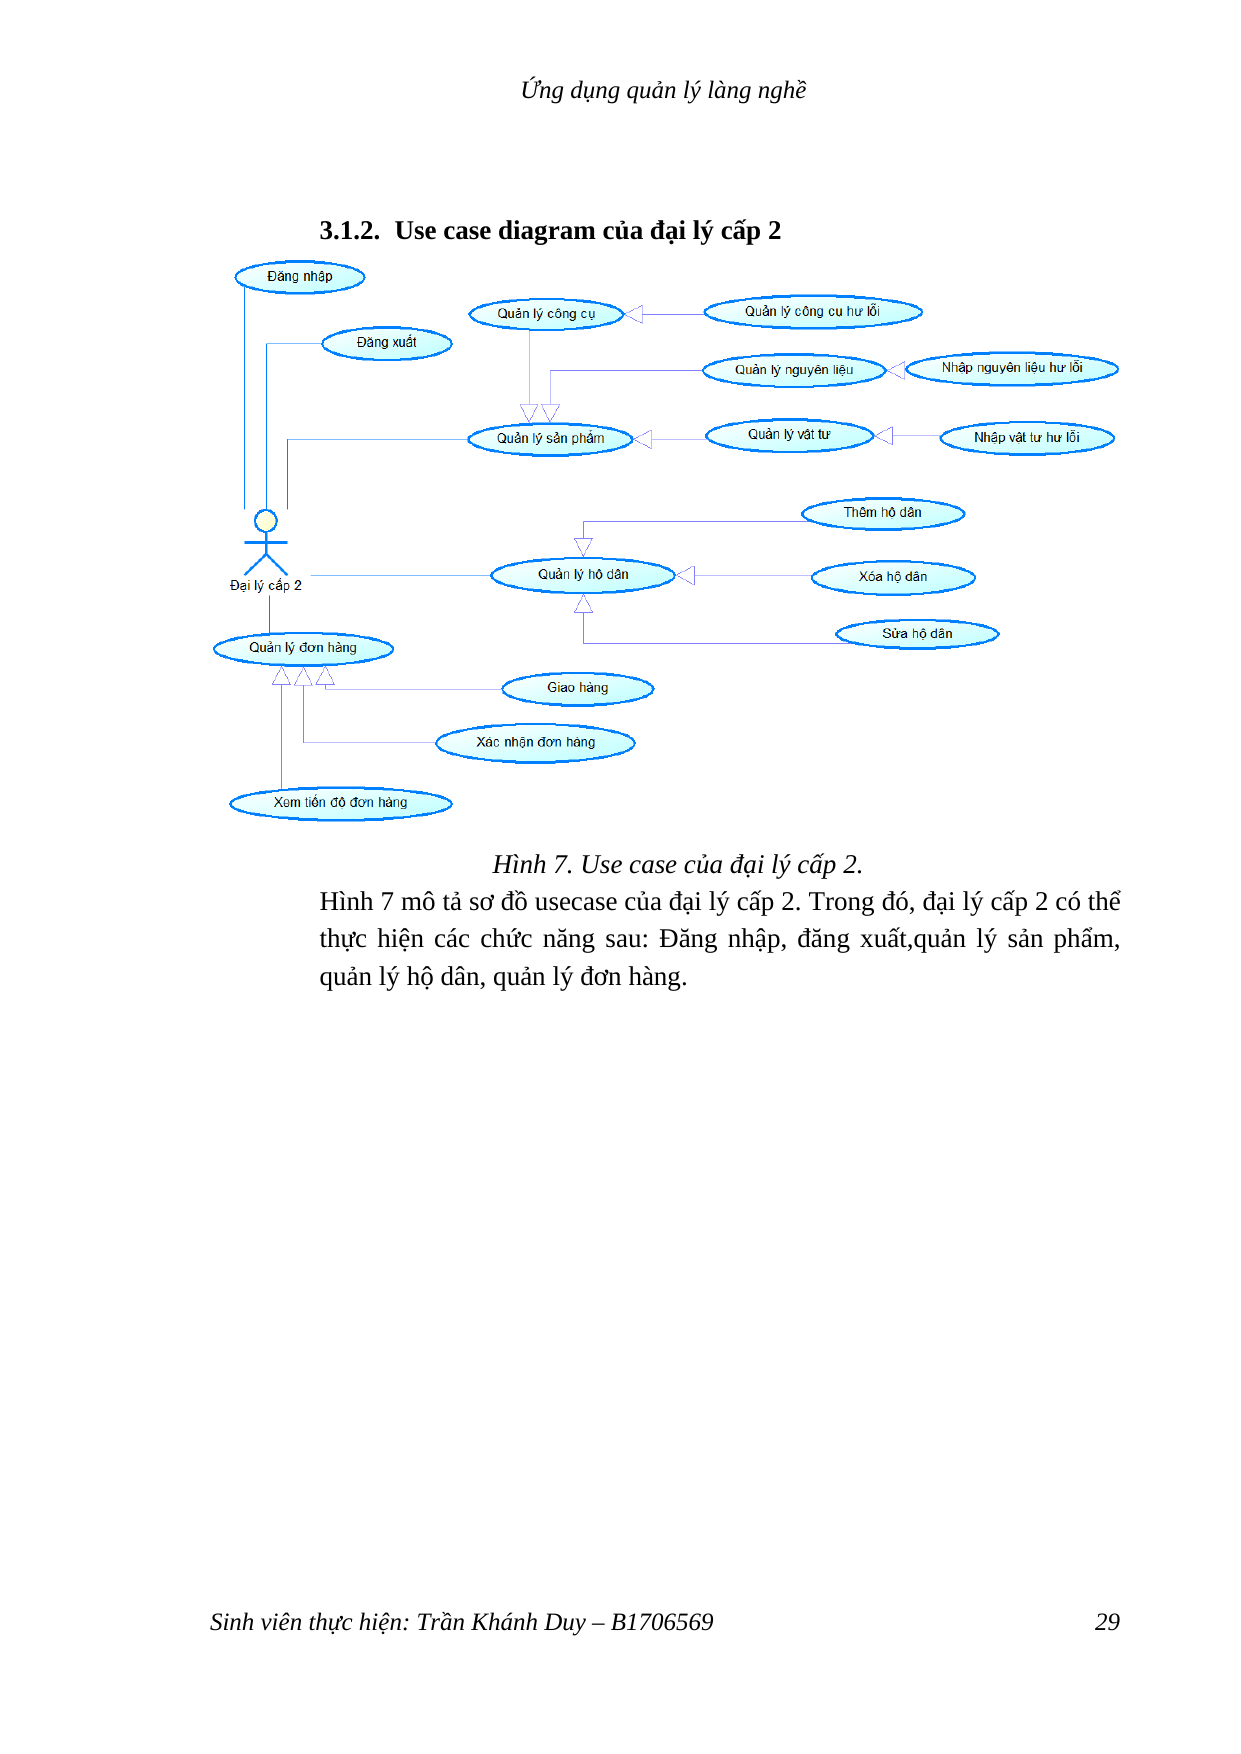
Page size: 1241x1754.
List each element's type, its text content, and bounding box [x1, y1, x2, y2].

picture [206, 251, 1123, 830]
list Use case diagram của đại lý cấp 2 [319, 214, 1122, 246]
text Hình 7. Use case của đại lý cấp 2. [207, 848, 1122, 879]
list Hình 7 mô tả sơ đồ usecase của đại lý cấp 2. Trong đó, đại lý cấp 2 có thể thực hiện các chức năng sau: Đăng nhập, đăng xuất,quản lý sản phẩm, quản lý hộ dân, quản lý đơn hàng. [319, 885, 1122, 991]
